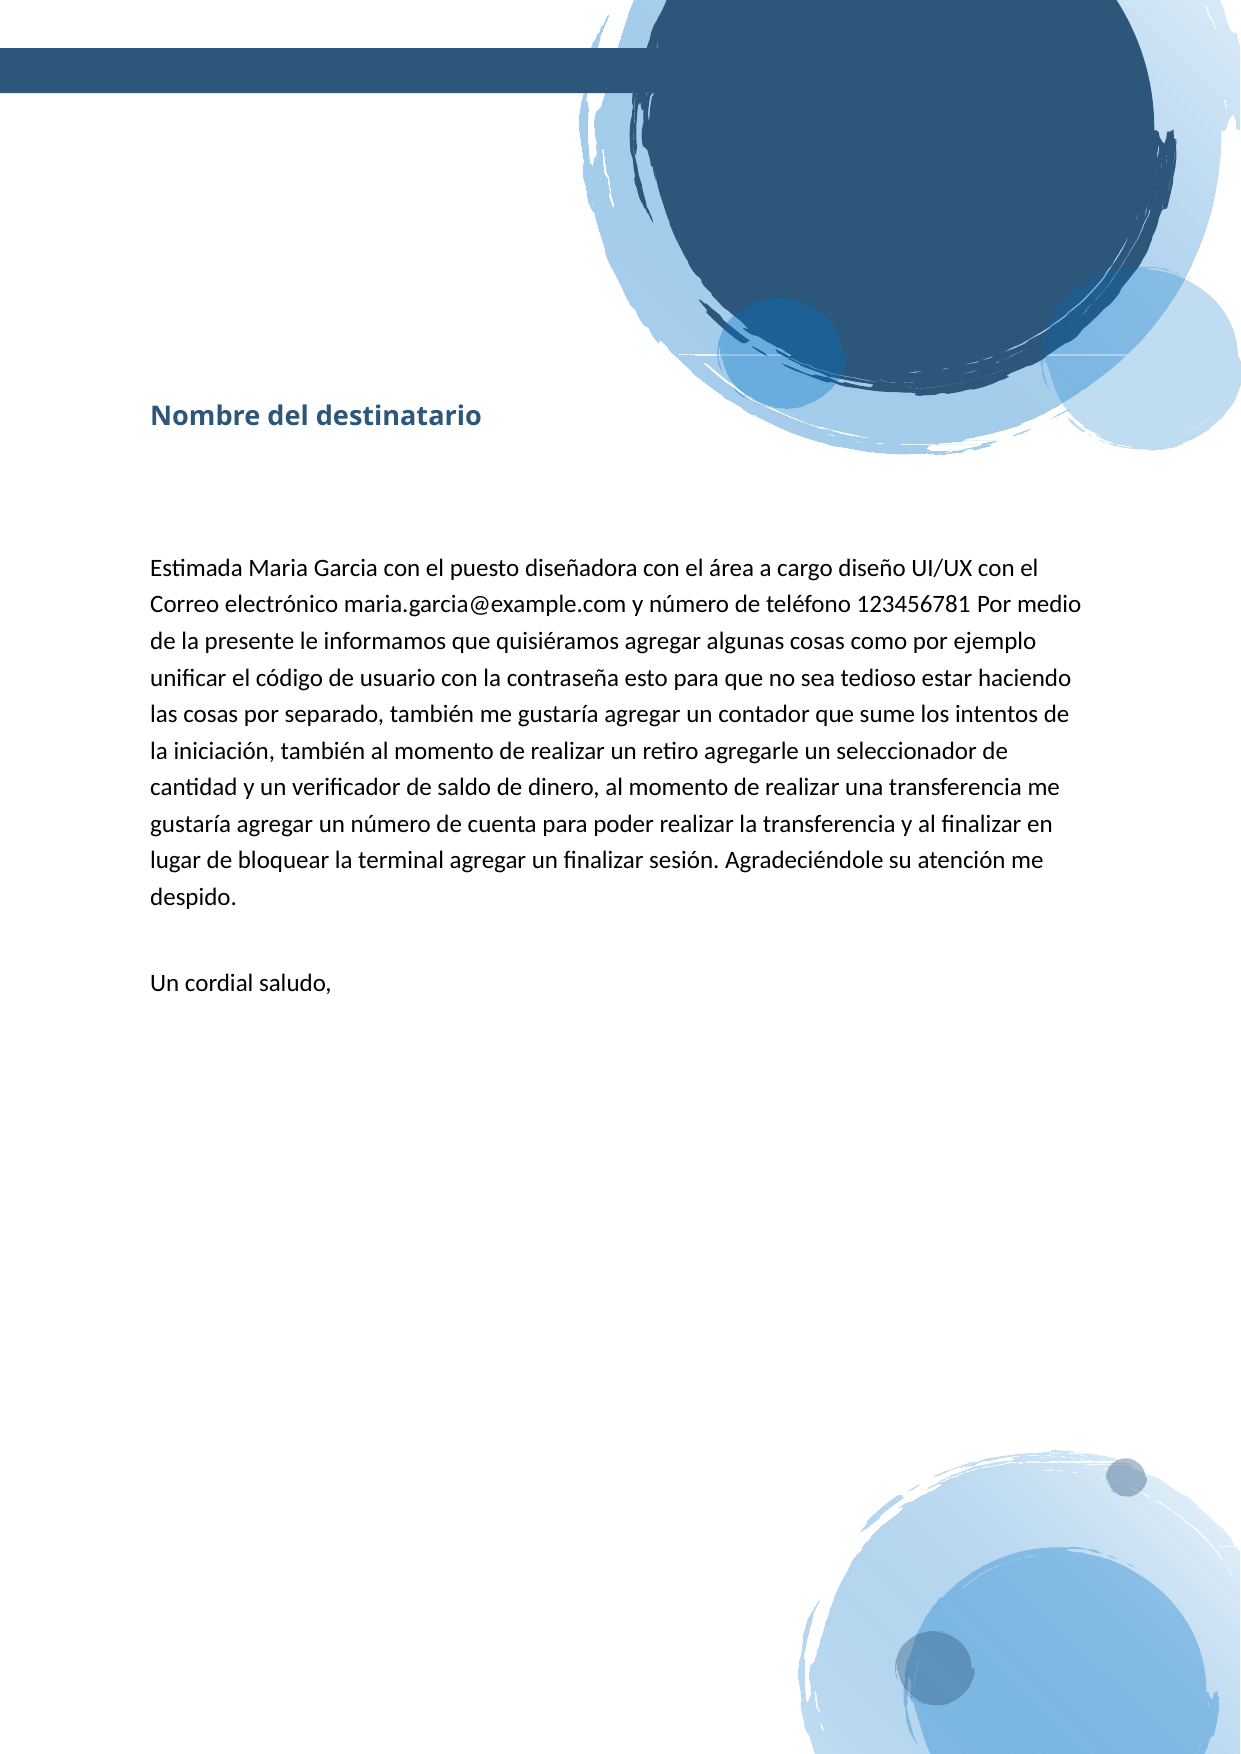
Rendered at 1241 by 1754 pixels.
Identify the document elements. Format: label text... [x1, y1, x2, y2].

text Estimada Maria Garcia con el puesto diseñadora con el área a cargo diseño UI/UX con el Correo electrónico maria.garcia@example.com y número de teléfono 123456781 Por medio de la presente le informamos que quisiéramos agregar algunas cosas como por ejemplo unificar el código de usuario con la contraseña esto para que no sea tedioso estar haciendo las cosas por separado, también me gustaría agregar un contador que sume los intentos de la iniciación, también al momento de realizar un retiro agregarle un seleccionador de cantidad y un verificador de saldo de dinero, al momento de realizar una transferencia me gustaría agregar un número de cuenta para poder realizar la transferencia y al finalizar en lugar de bloquear la terminal agregar un finalizar sesión. Agradeciéndole su atención me despido. [150, 552, 1090, 912]
